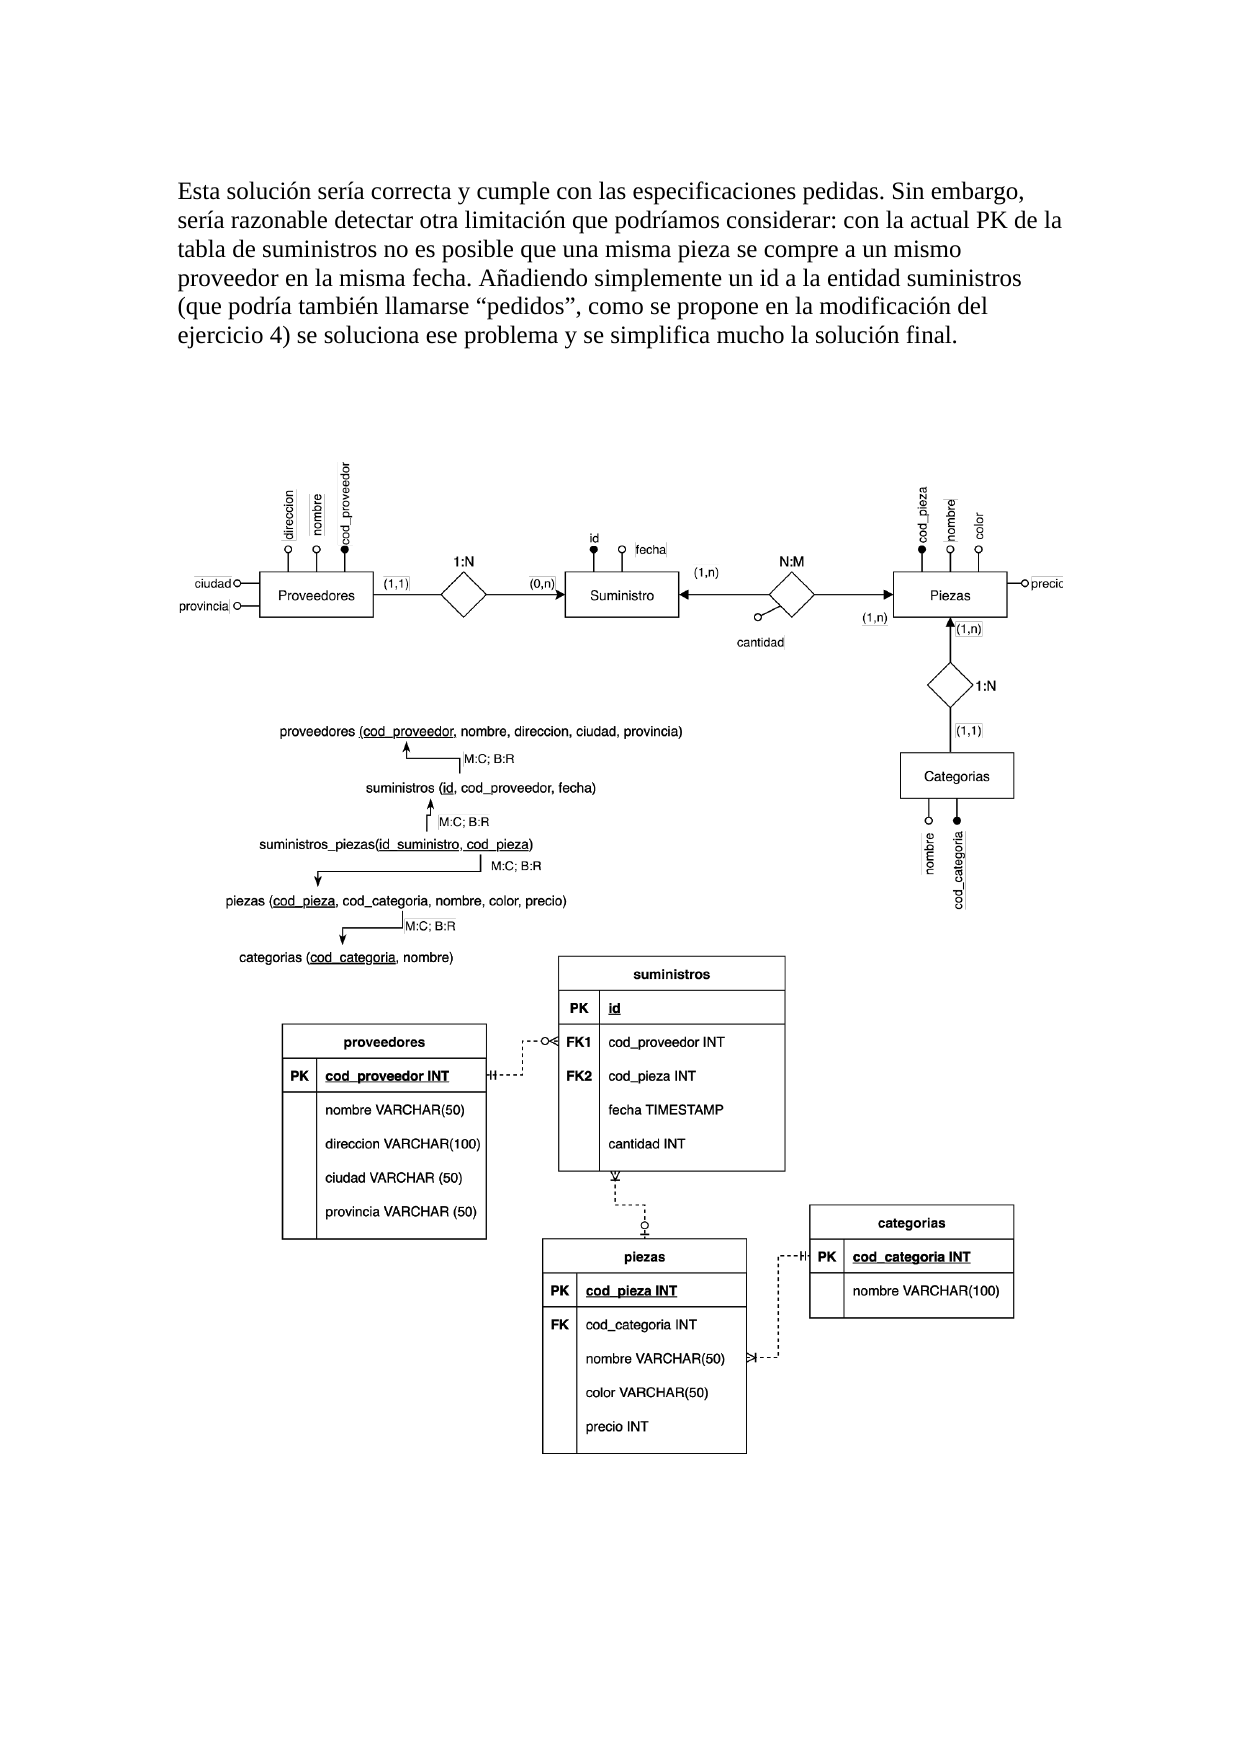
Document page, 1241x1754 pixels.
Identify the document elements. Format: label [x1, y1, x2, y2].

picture [177, 462, 1063, 1454]
text [177, 148, 1063, 349]
